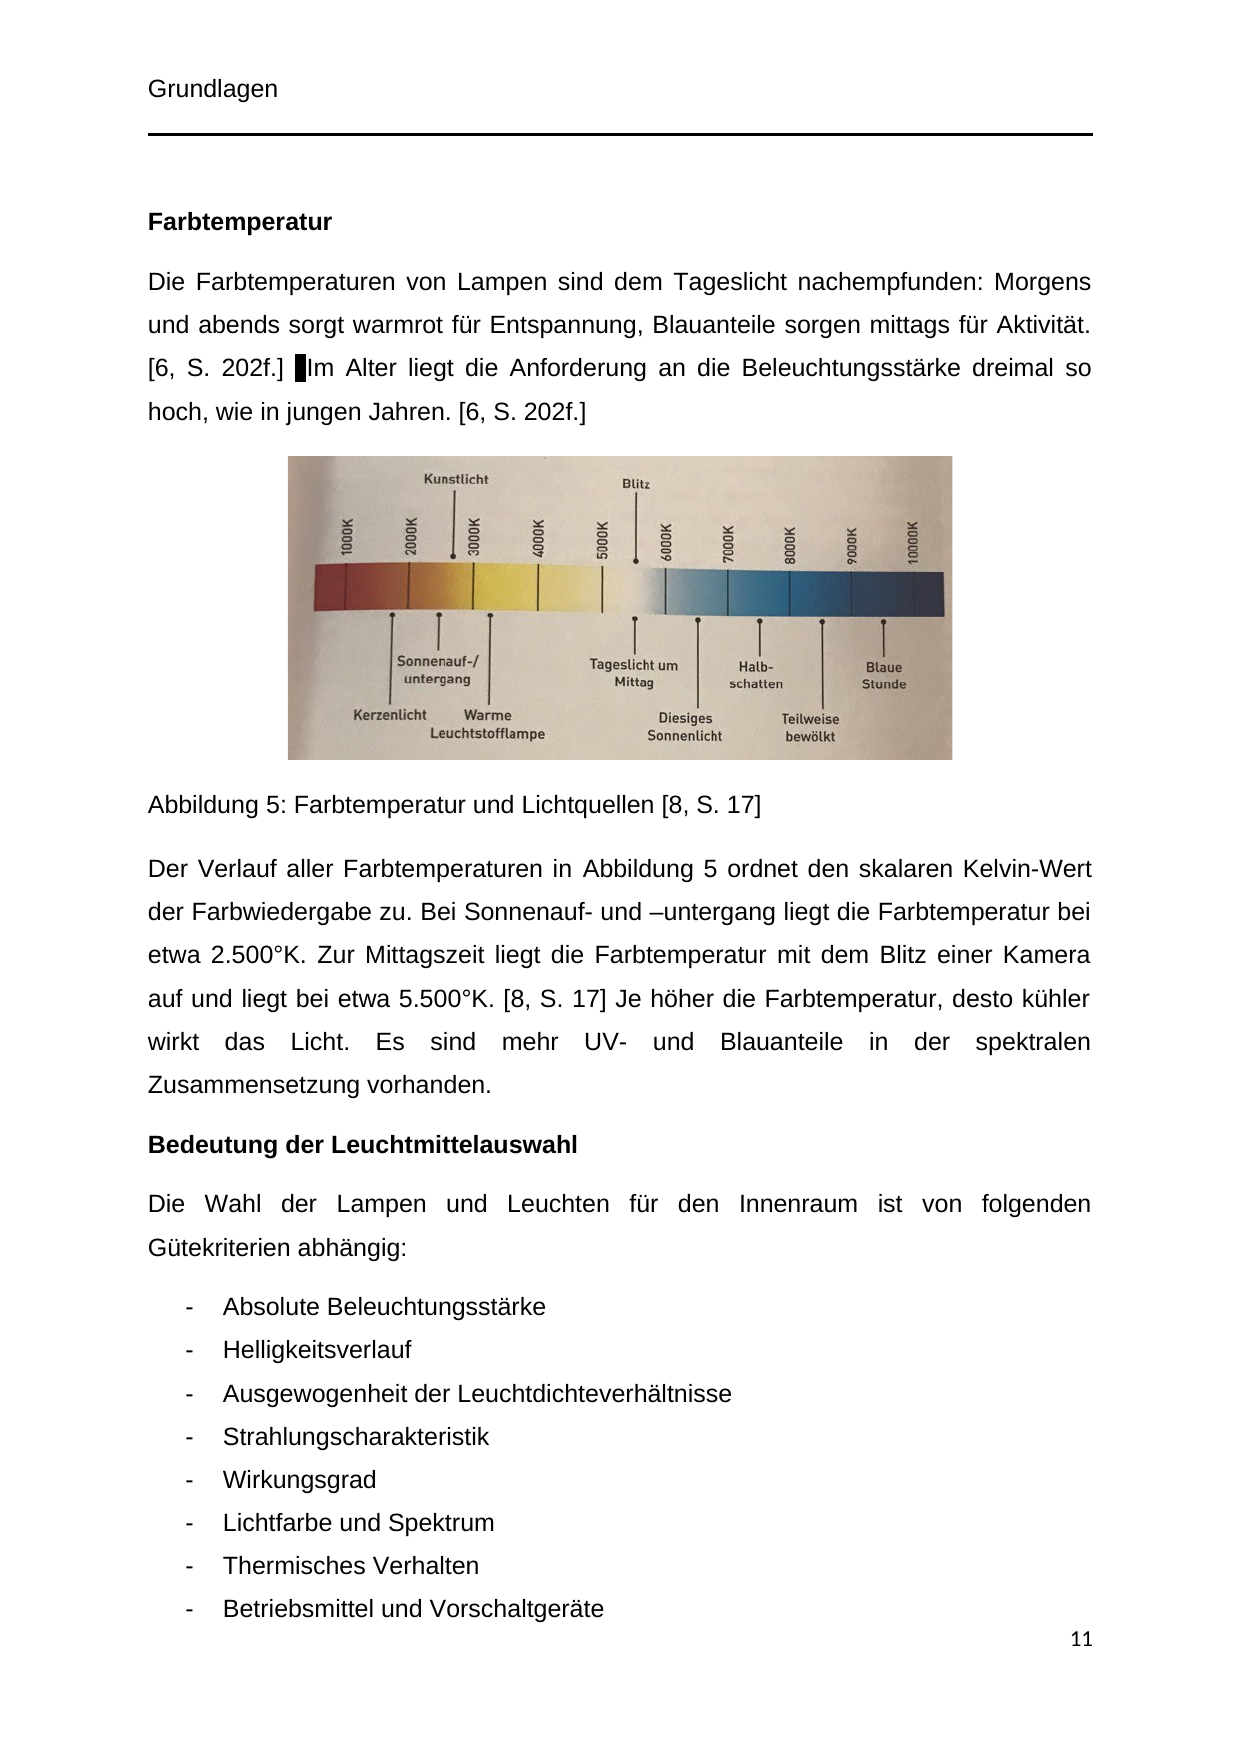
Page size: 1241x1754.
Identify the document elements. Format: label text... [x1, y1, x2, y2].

text Farbtemperatur [148, 207, 1093, 236]
list Ausgewogenheit der Leuchtdichteverhältnisse [185, 1379, 1093, 1407]
text Die Wahl der Lampen und Leuchten für den Innenraum ist von folgenden Gütekriterien abhängig: [148, 1189, 1093, 1261]
list Lichtfarbe und Spektrum [185, 1508, 1093, 1537]
list Thermisches Verhalten [185, 1551, 1093, 1580]
text Die Farbtemperaturen von Lampen sind dem Tageslicht nachempfunden: Morgens und abends sorgt warmrot für Entspannung, Blauanteile sorgen mittags für Aktivität. [6, S. 202f.] Im Alter liegt die Anforderung an die Beleuchtungsstärke dreimal so hoch, wie in jungen Jahren. [6, S. 202f.] [148, 267, 1093, 425]
list Strahlungscharakteristik [185, 1422, 1093, 1451]
list Wirkungsgrad [185, 1465, 1093, 1494]
list Helligkeitsverlauf [185, 1336, 1093, 1364]
text Bedeutung der Leuchtmittelauswahl [148, 1130, 1093, 1158]
list Absolute Beleuchtungsstärke [185, 1292, 1093, 1321]
text Der Verlauf aller Farbtemperaturen in Abbildung 5 ordnet den skalaren Kelvin-Wert der Farbwiedergabe zu. Bei Sonnenauf- und –untergang liegt die Farbtemperatur bei etwa 2.500°K. Zur Mittagszeit liegt die Farbtemperatur mit dem Blitz einer Kamera auf und liegt bei etwa 5.500°K. [8, S. 17] Je höher die Farbtemperatur, desto kühler wirkt das Licht. Es sind mehr UV- und Blauanteile in der spektralen Zusammensetzung vorhanden. [148, 854, 1093, 1099]
picture [287, 456, 953, 760]
list Betriebsmittel und Vorschaltgeräte [185, 1594, 1093, 1623]
text Abbildung 5: Farbtemperatur und Lichtquellen [8, S. 17] [148, 790, 1093, 819]
